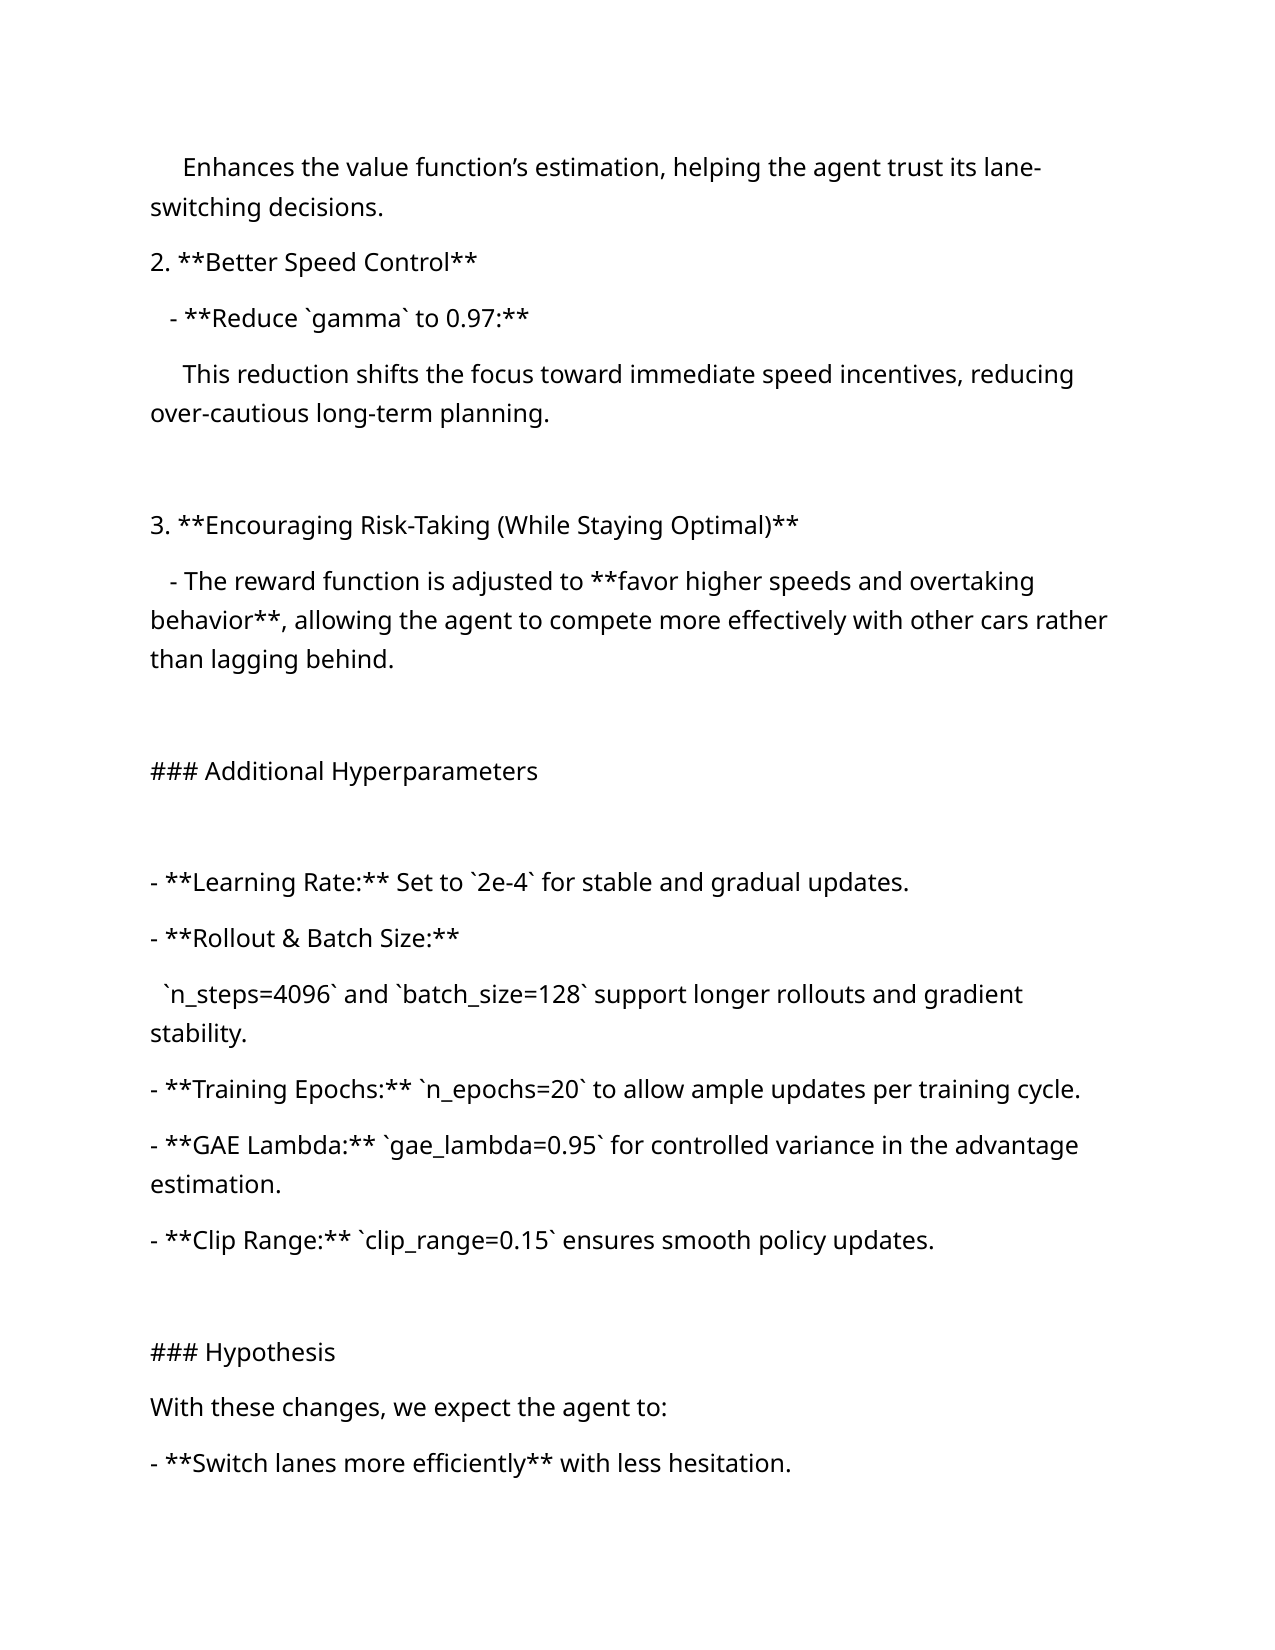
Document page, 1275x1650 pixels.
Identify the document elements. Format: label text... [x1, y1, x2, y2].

text - **GAE Lambda:** `gae_lambda=0.95` for controlled variance in the advantage estimation. [150, 1127, 1125, 1201]
text - **Switch lanes more efficiently** with less hesitation. [150, 1446, 1125, 1480]
text `n_steps=4096` and `batch_size=128` support longer rollouts and gradient stability. [150, 977, 1125, 1050]
text 3. **Encouraging Risk-Taking (While Staying Optimal)** [150, 507, 1125, 542]
text With these changes, we expect the agent to: [150, 1390, 1125, 1424]
text - The reward function is adjusted to **favor higher speeds and overtaking behavior**, allowing the agent to compete more effectively with other cars rather than lagging behind. [150, 563, 1125, 676]
text 2. **Better Speed Control** [150, 245, 1125, 279]
text - **Rollout & Batch Size:** [150, 921, 1125, 955]
text - **Reduce `gamma` to 0.97:** [150, 301, 1125, 335]
text - **Learning Rate:** Set to `2e-4` for stable and gradual updates. [150, 865, 1125, 899]
text This reduction shifts the focus toward immediate speed incentives, reducing over-cautious long-term planning. [150, 357, 1125, 430]
text - **Clip Range:** `clip_range=0.15` ensures smooth policy updates. [150, 1222, 1125, 1257]
text Enhances the value function’s estimation, helping the agent trust its lane-switching decisions. [150, 150, 1125, 223]
text ### Additional Hyperparameters [150, 753, 1125, 787]
text - **Training Epochs:** `n_epochs=20` to allow ample updates per training cycle. [150, 1072, 1125, 1106]
text ### Hypothesis [150, 1334, 1125, 1368]
